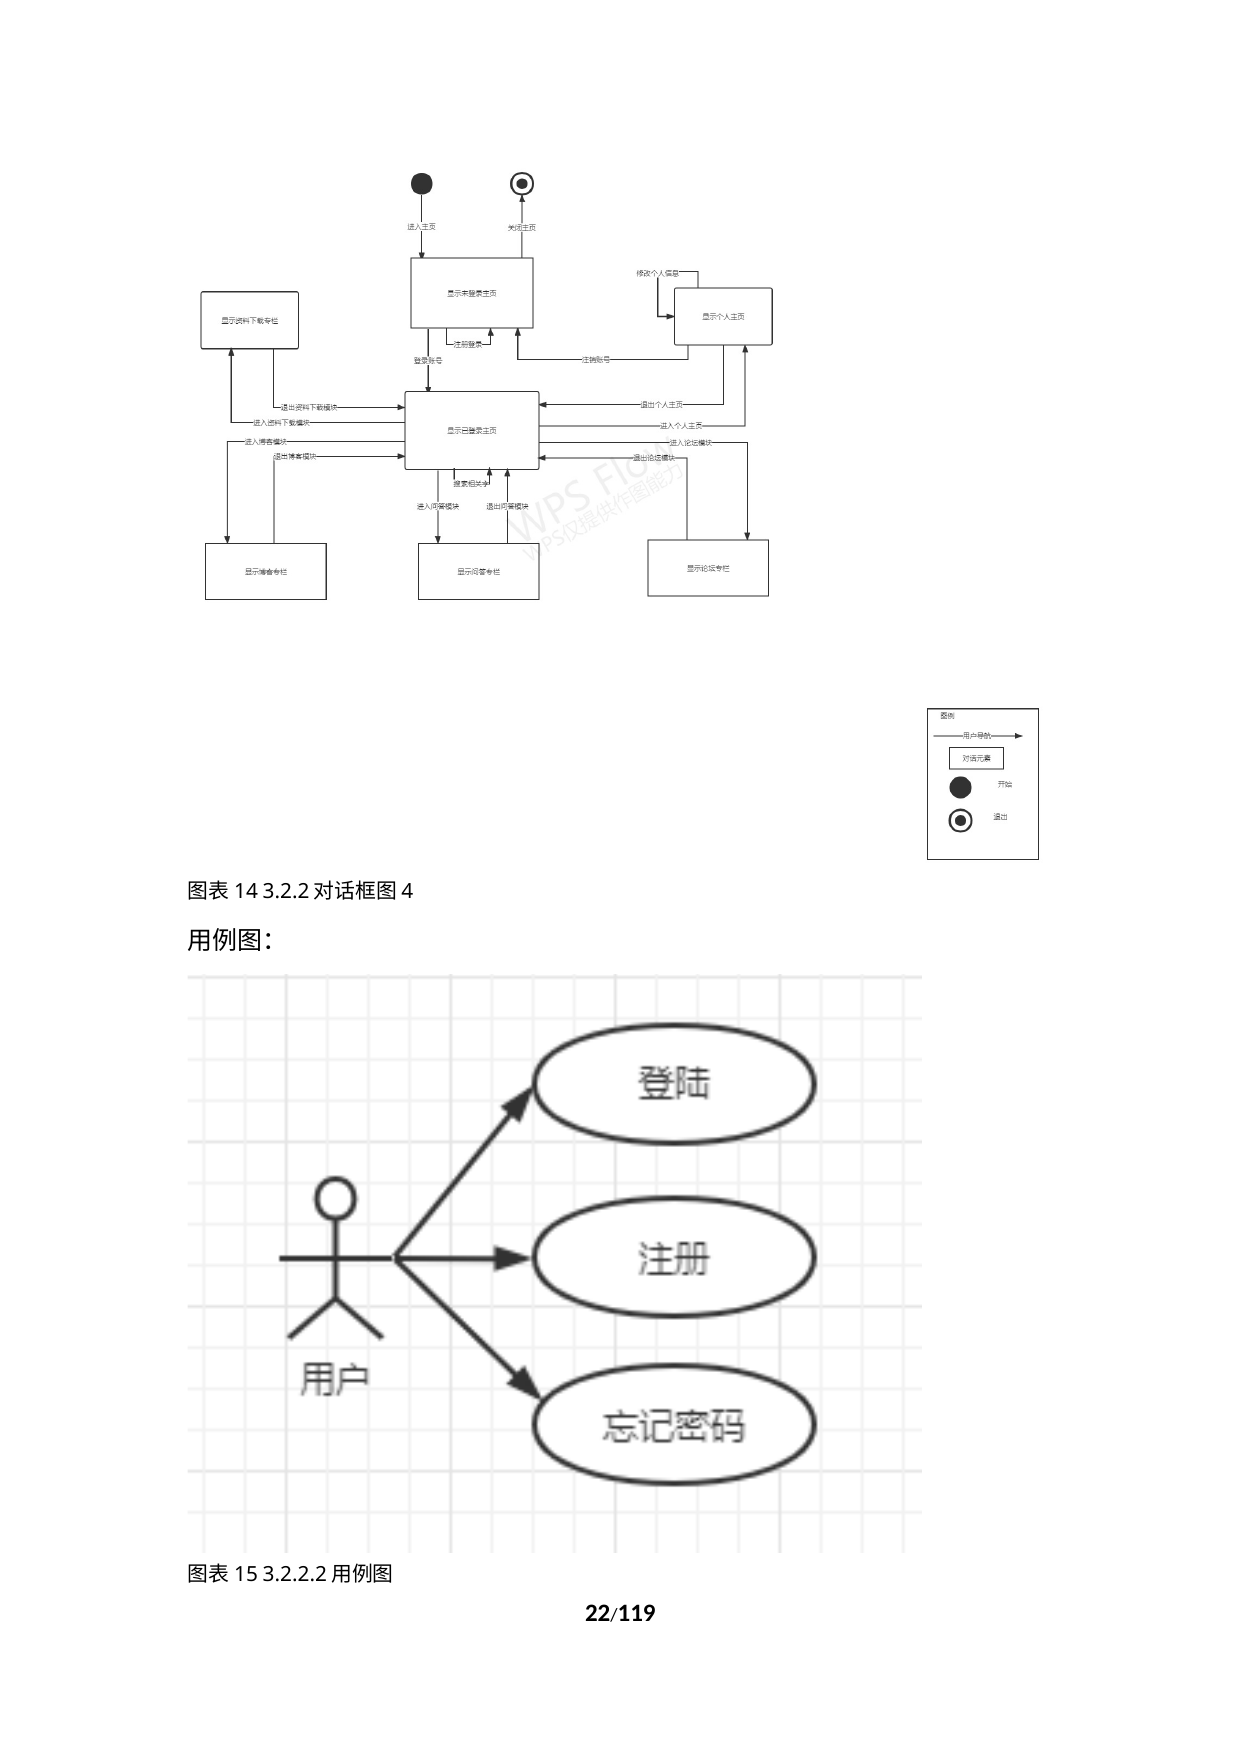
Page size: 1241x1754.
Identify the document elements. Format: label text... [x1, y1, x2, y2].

text 图表 14 3.2.2对话框图4 [187, 873, 1053, 906]
text 用例图： [187, 906, 1053, 971]
text 图表 15 3.2.2.2用例图 [187, 1556, 1053, 1588]
picture [187, 159, 1052, 873]
